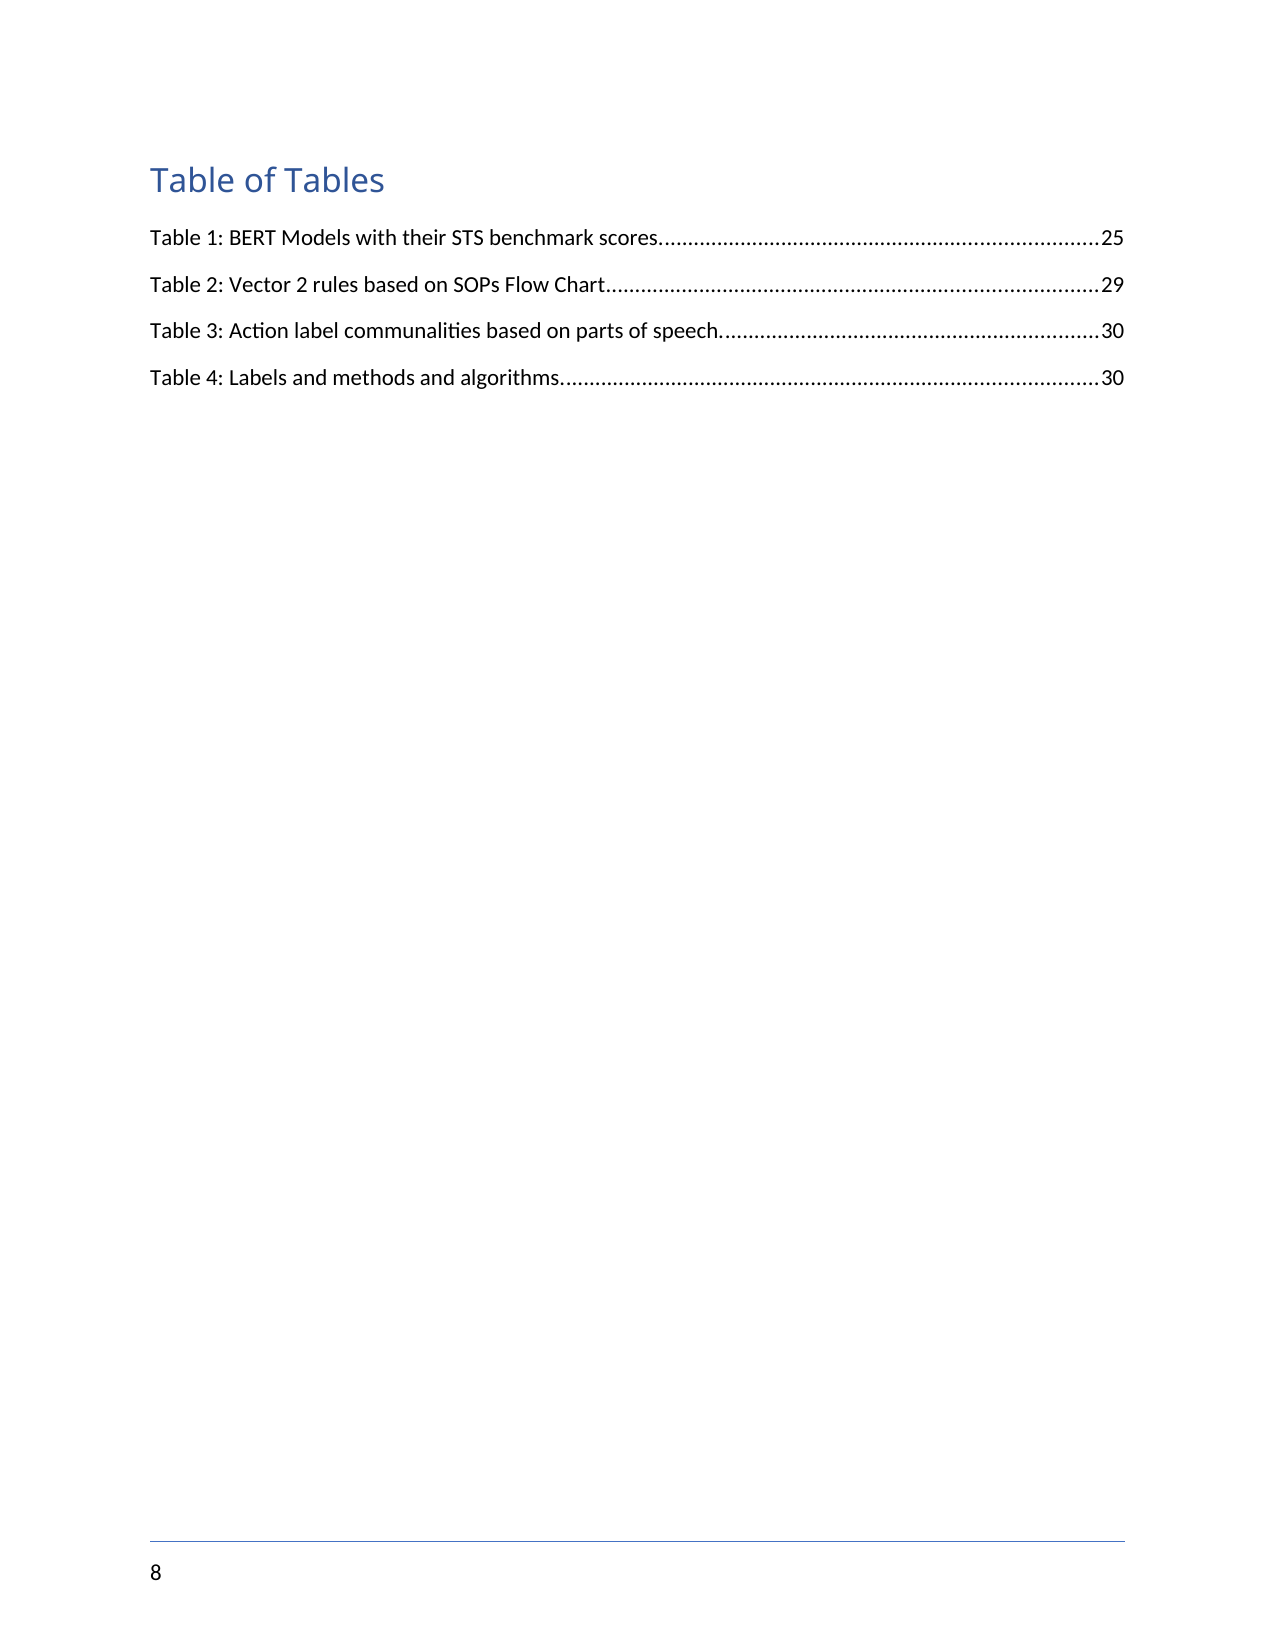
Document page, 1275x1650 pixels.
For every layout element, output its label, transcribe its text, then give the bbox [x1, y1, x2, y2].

text Table 1: BERT Models with their STS benchmark scores. 25 [150, 223, 1125, 251]
text Table 2: Vector 2 rules based on SOPs Flow Chart 29 [150, 270, 1125, 298]
text Table of Tables [150, 157, 1125, 203]
text Table 3: Action label communalities based on parts of speech. 30 [150, 317, 1125, 345]
text Table 4: Labels and methods and algorithms. 30 [150, 363, 1125, 392]
